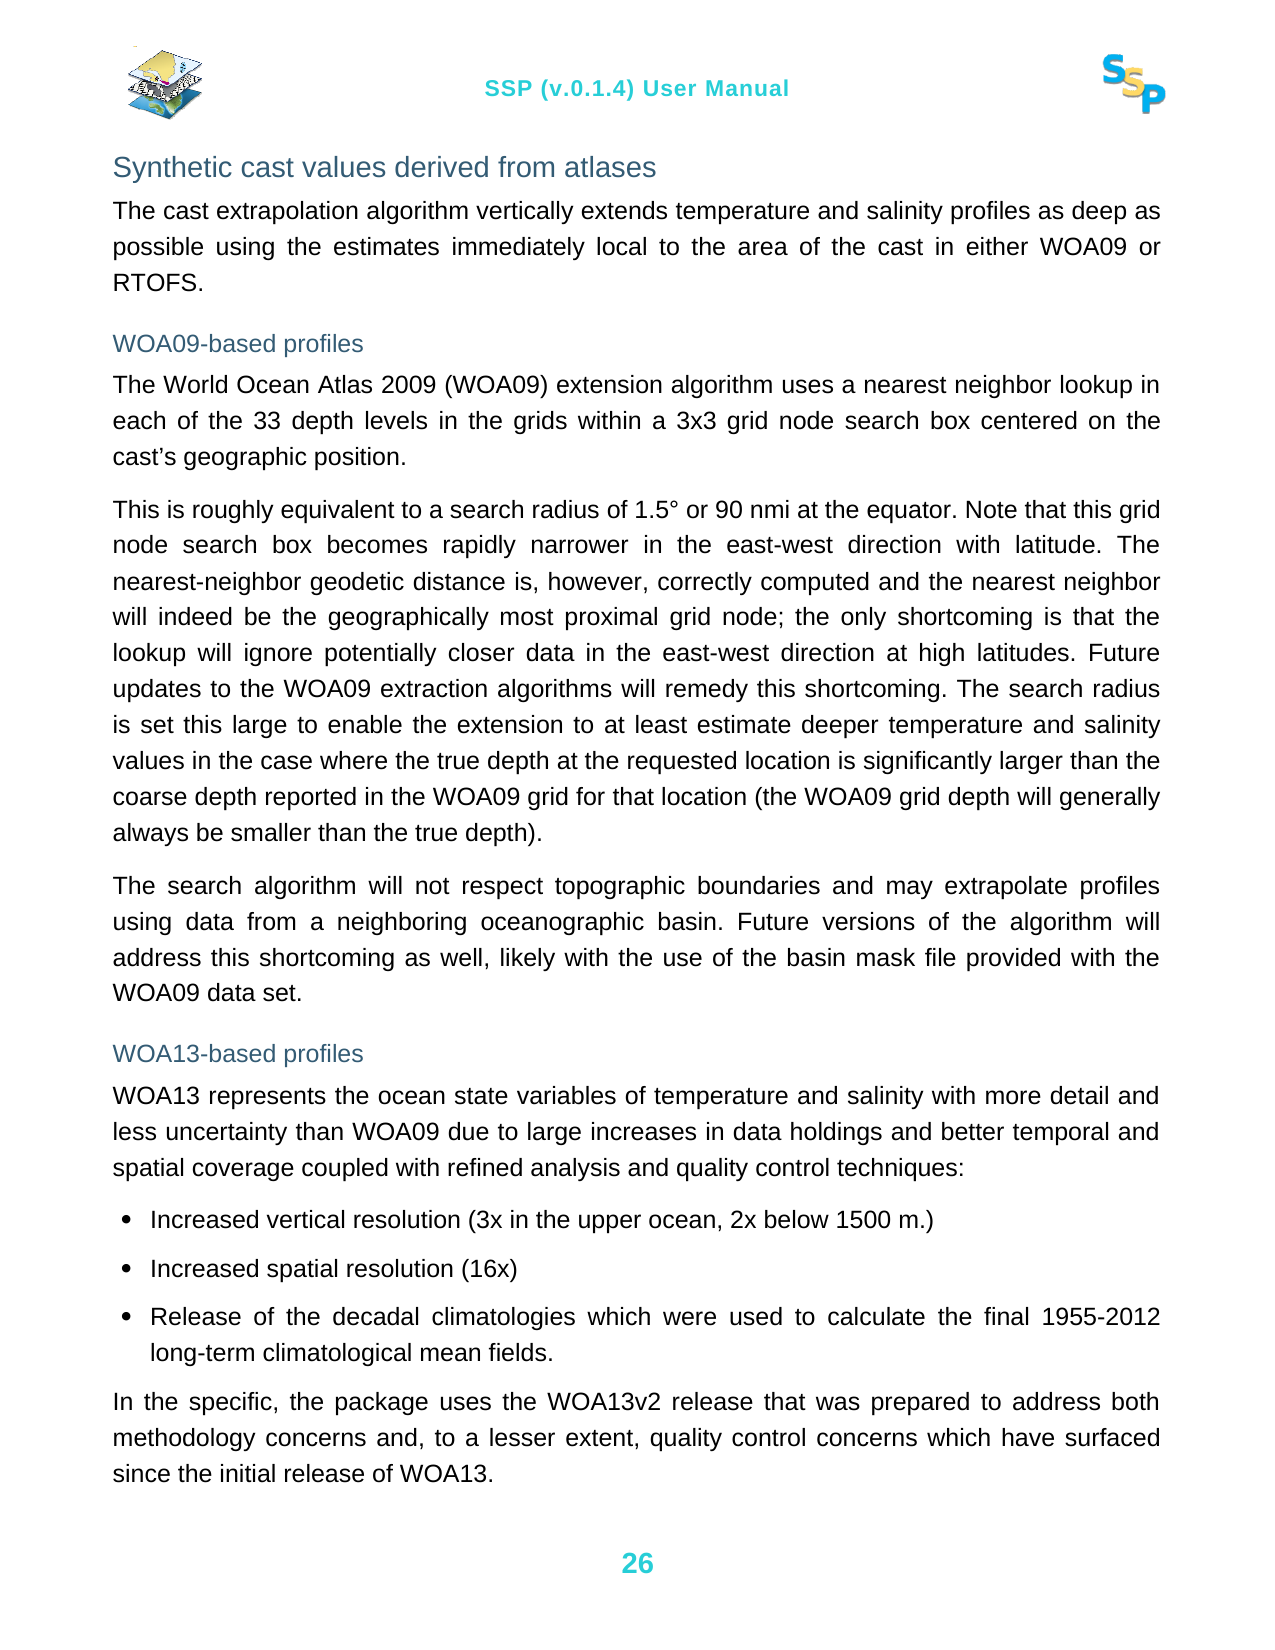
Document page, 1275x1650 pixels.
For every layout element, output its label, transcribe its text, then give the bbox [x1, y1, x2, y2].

text The World Ocean Atlas 2009 (WOA09) extension algorithm uses a nearest neighbor lookup in each of the 33 depth levels in the grids within a 3x3 grid node search box centered on the cast’s geographic position. [112, 370, 1162, 471]
picture [117, 46, 218, 122]
text In the specific, the package uses the WOA13v2 release that was prepared to address both methodology concerns and, to a lesser extent, quality control concerns which have surfaced since the initial release of WOA13. [112, 1387, 1162, 1487]
subtitle WOA09-based profiles [112, 329, 1162, 358]
list Increased vertical resolution (3x in the upper ocean, 2x below 1500 m.) [122, 1205, 1162, 1234]
list Increased spatial resolution (16x) [122, 1254, 1162, 1282]
picture [1096, 46, 1172, 122]
text This is roughly equivalent to a search radius of 1.5° or 90 nmi at the equator. Note that this grid node search box becomes rapidly narrower in the east-west direction with latitude. The nearest-neighbor geodetic distance is, however, correctly computed and the nearest neighbor will indeed be the geographically most proximal grid node; the only shortcoming is that the lookup will ignore potentially closer data in the east-west direction at high latitudes. Future updates to the WOA09 extraction algorithms will remedy this shortcoming. The search radius is set this large to enable the extension to at least estimate deeper temperature and salinity values in the case where the true depth at the requested location is significantly larger than the coarse depth reported in the WOA09 grid for that location (the WOA09 grid depth will generally always be smaller than the true depth). [112, 494, 1162, 847]
list Release of the decadal climatologies which were used to calculate the final 1955-2012 long-term climatological mean fields. [122, 1302, 1162, 1367]
subtitle WOA13-based profiles [112, 1039, 1162, 1068]
text WOA13 represents the ocean state variables of temperature and salinity with more detail and less uncertainty than WOA09 due to large increases in data holdings and better temporal and spatial coverage coupled with refined analysis and quality control techniques: [112, 1081, 1162, 1181]
text The search algorithm will not respect topographic boundaries and may extrapolate profiles using data from a neighboring oceanographic basin. Future versions of the algorithm will address this shortcoming as well, likely with the use of the basin mask file provided with the WOA09 data set. [112, 871, 1162, 1007]
text The cast extrapolation algorithm vertically extends temperature and salinity profiles as deep as possible using the estimates immediately local to the area of the cast in either WOA09 or RTOFS. [112, 196, 1162, 297]
subtitle Synthetic cast values derived from atlases [112, 150, 1162, 183]
